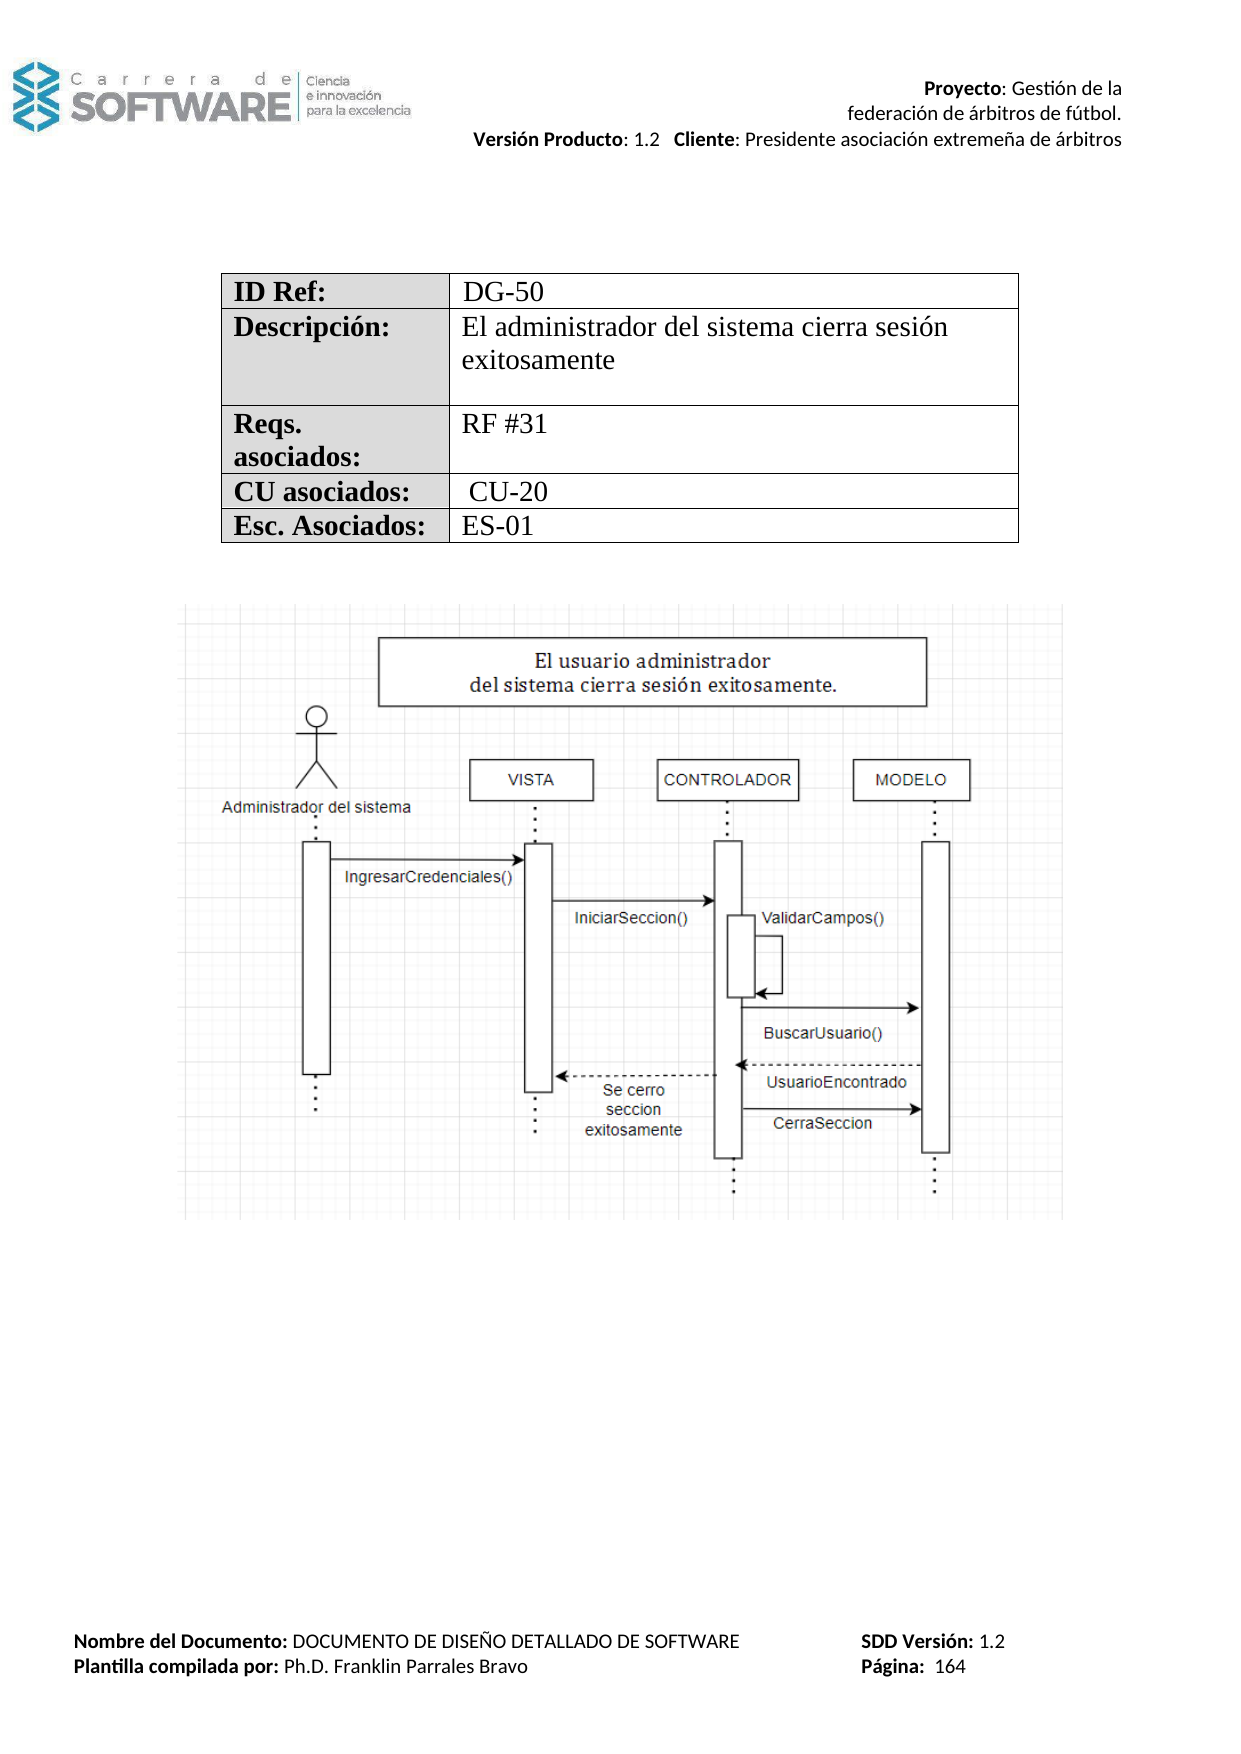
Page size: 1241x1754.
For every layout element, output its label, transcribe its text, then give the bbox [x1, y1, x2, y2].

table_header ID Ref: [222, 274, 449, 308]
table_cell CU asociados: [222, 474, 449, 507]
table_cell Reqs. asociados: [222, 406, 449, 473]
picture [2, 46, 417, 154]
table_cell ES-01 [450, 509, 1018, 542]
table_cell Descripción: [222, 309, 449, 405]
table_cell El administrador del sistema cierra sesión exitosamente [450, 309, 1018, 405]
table_cell RF #31 [450, 406, 1018, 473]
table_header DG-50 [450, 274, 1018, 308]
table_cell CU-20 [450, 474, 1018, 507]
table_cell Esc. Asociados: [222, 509, 449, 542]
picture [177, 604, 1063, 1220]
